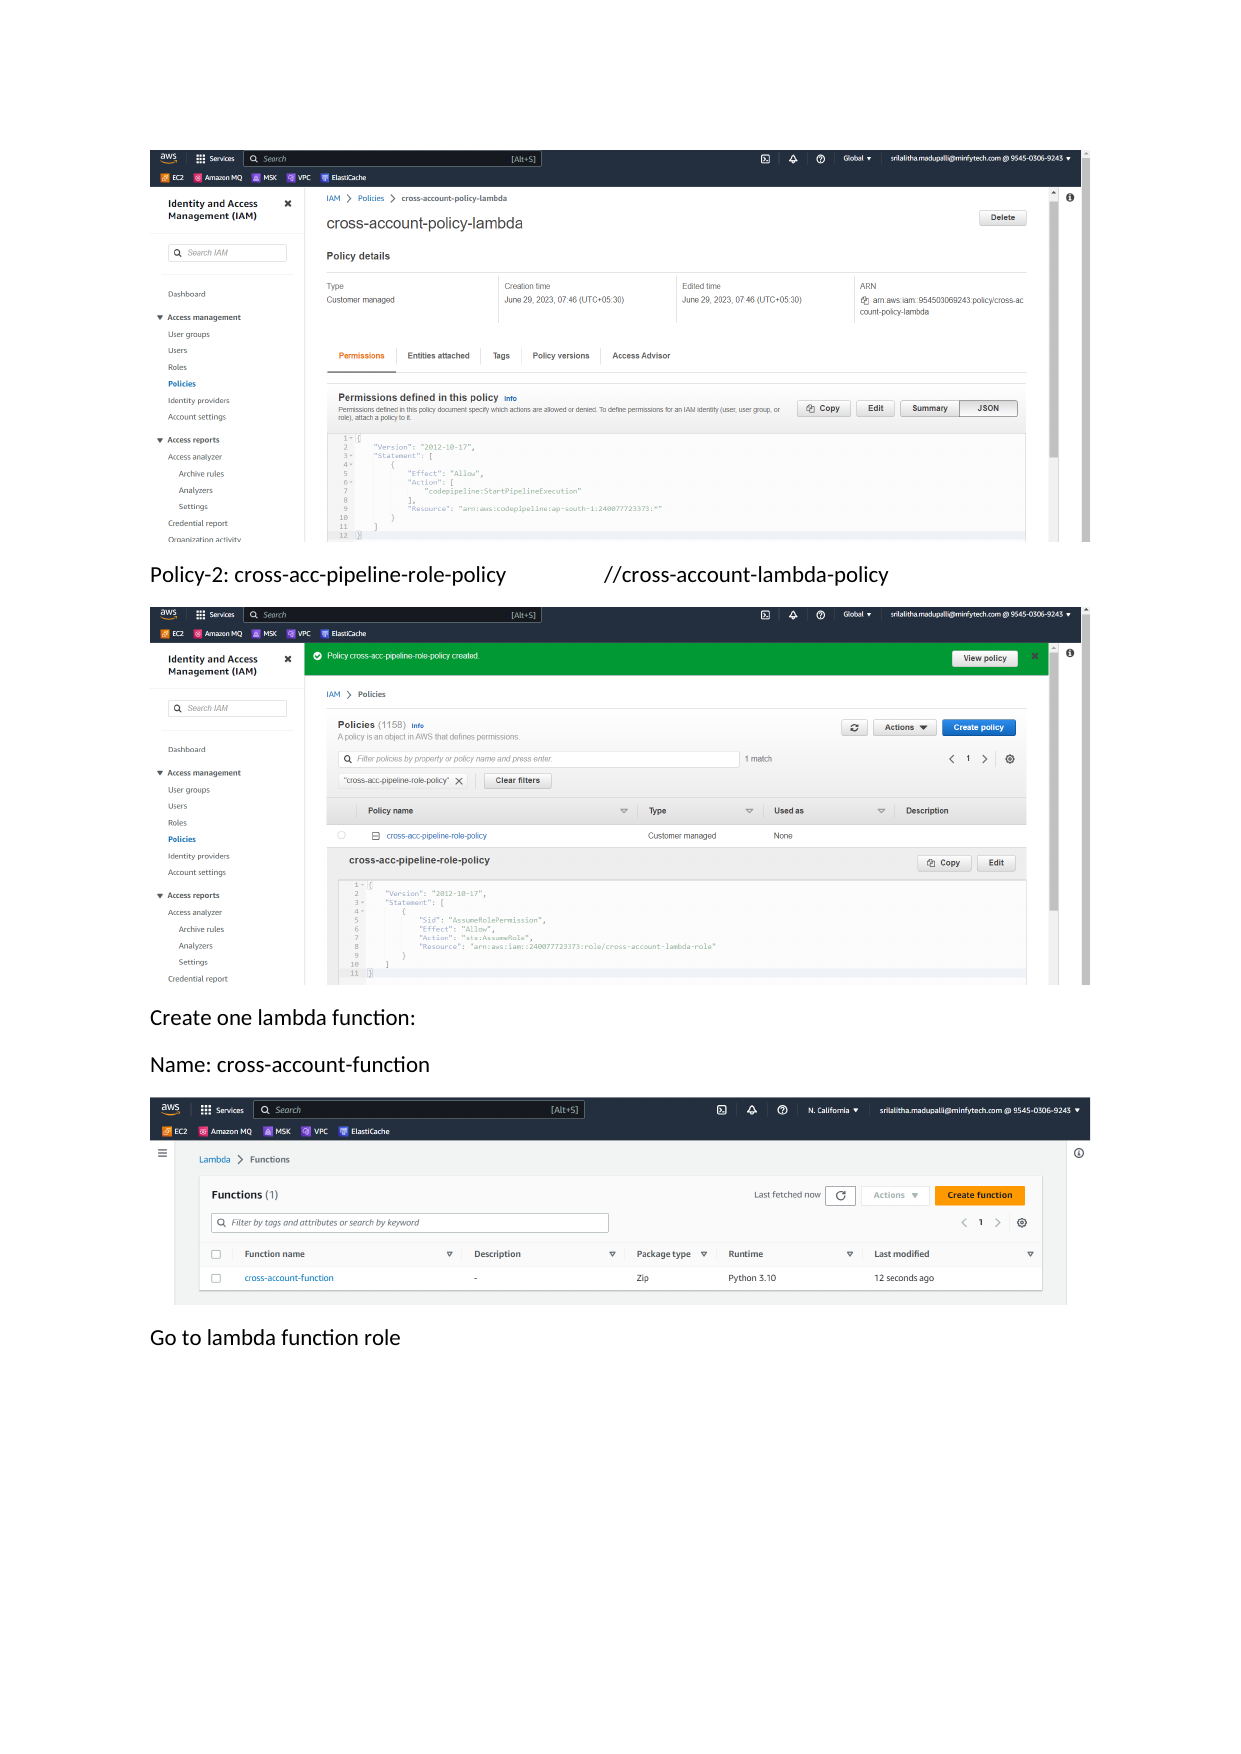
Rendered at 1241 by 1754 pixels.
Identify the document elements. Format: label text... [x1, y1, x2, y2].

picture [150, 1097, 1091, 1305]
text Policy-2: cross-acc-pipeline-role-policy //cross-account-lambda-policy [150, 560, 1090, 588]
text Name: cross-account-function [150, 1050, 1090, 1078]
picture [150, 607, 1091, 985]
text Create one lambda function: [150, 1003, 1090, 1031]
text Go to lambda function role [150, 1323, 1090, 1351]
picture [150, 150, 1091, 542]
